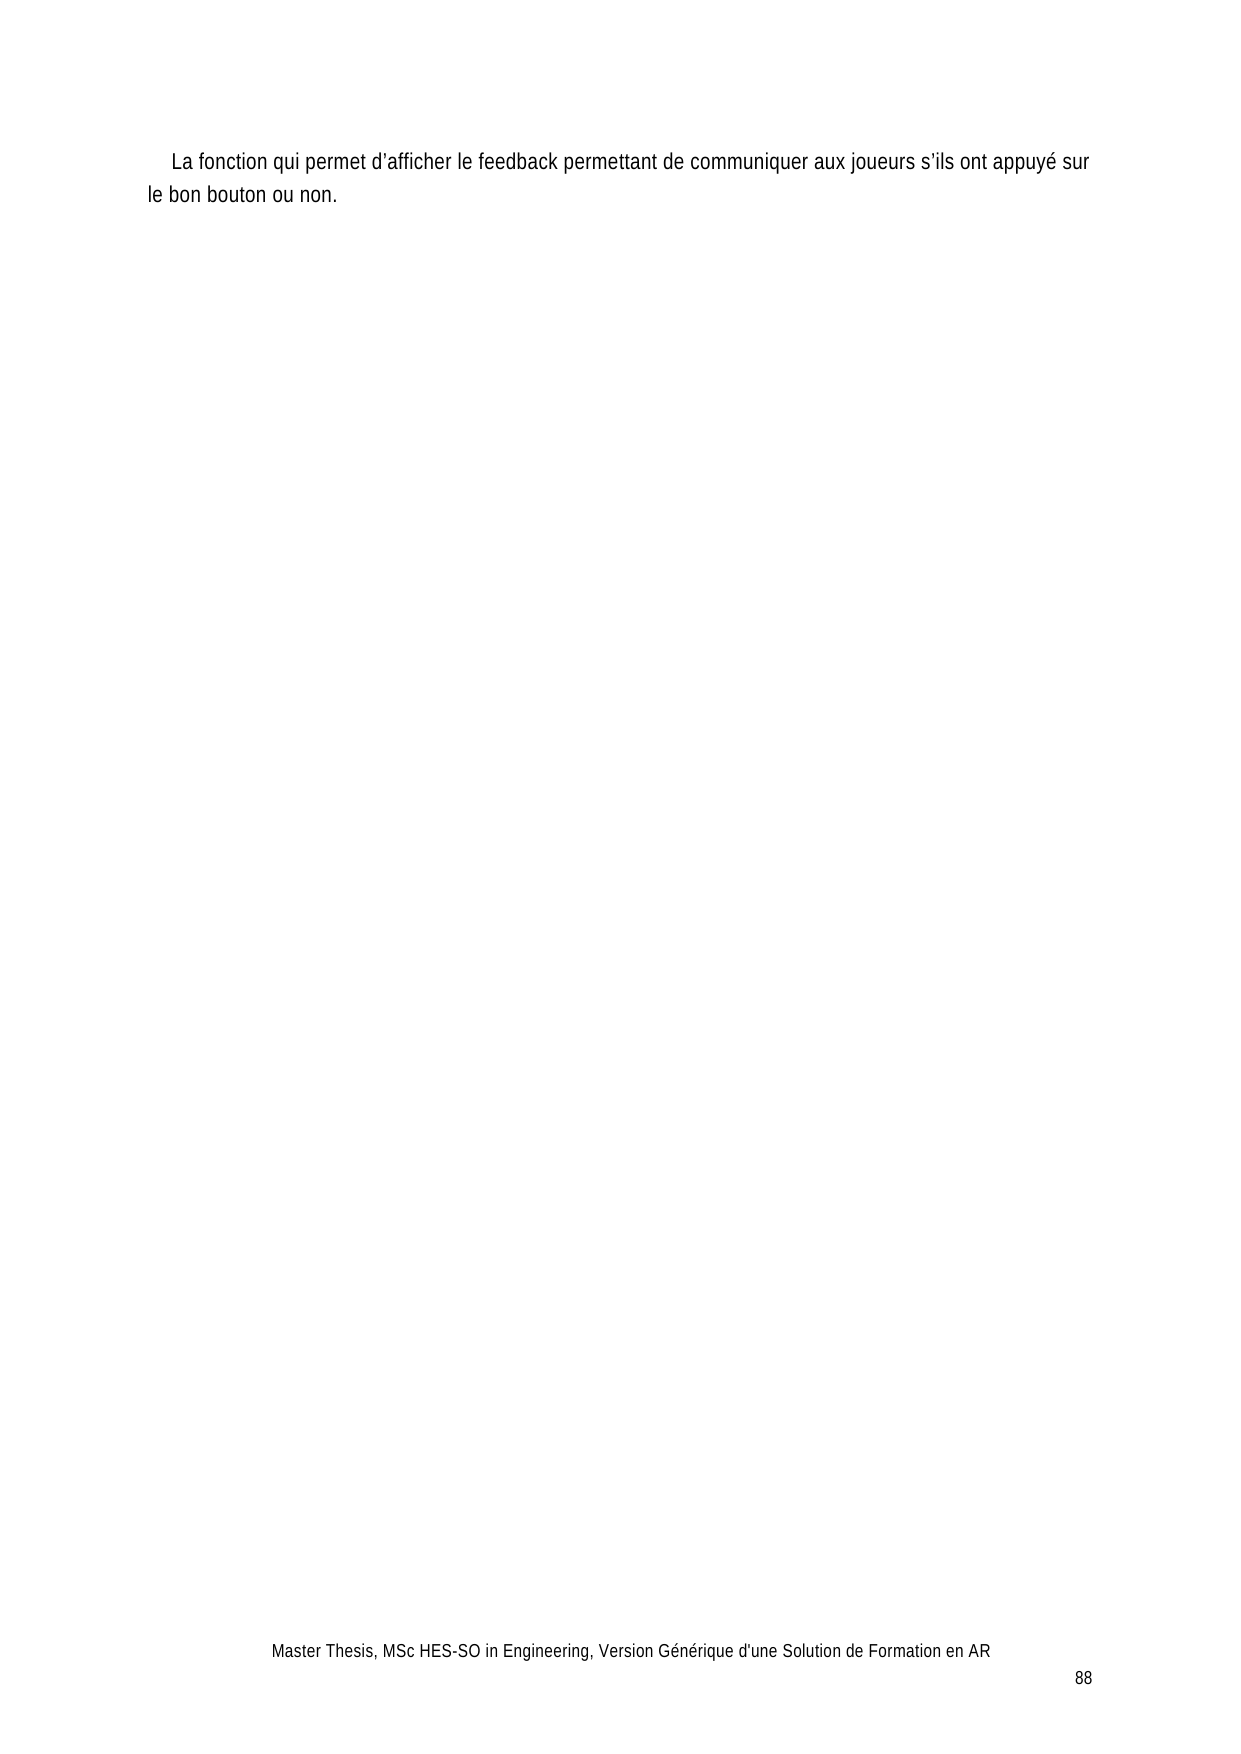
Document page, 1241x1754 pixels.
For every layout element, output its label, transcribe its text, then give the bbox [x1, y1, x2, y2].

text La fonction qui permet d’afficher le feedback permettant de communiquer aux joueurs s’ils ont appuyé sur le bon bouton ou non. [148, 148, 1092, 207]
